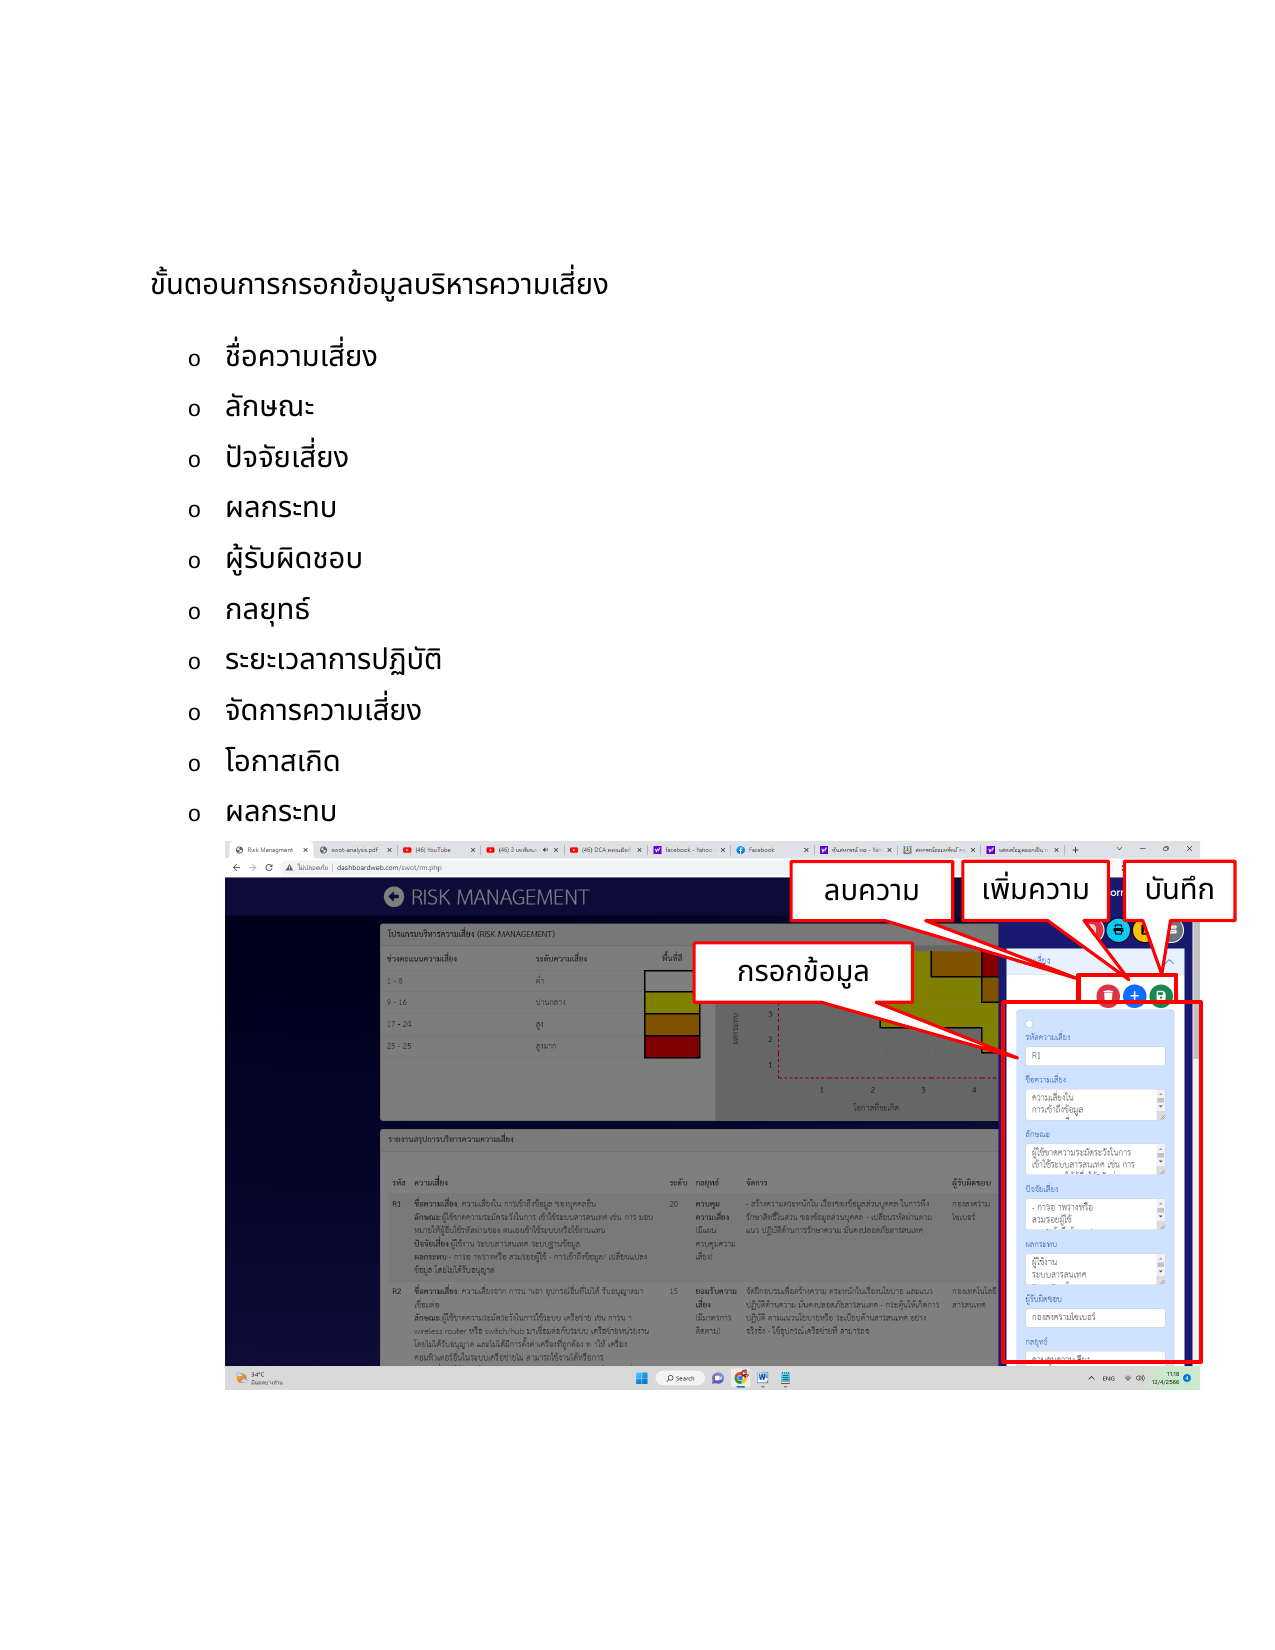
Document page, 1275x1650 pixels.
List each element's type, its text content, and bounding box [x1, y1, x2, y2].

list ชื่อความเสี่ยง [187, 335, 1125, 379]
list ลักษณะ [187, 386, 1125, 430]
list ปัจจัยเสี่ยง [187, 436, 1125, 480]
list กลยุทธ์ [187, 588, 1125, 632]
picture [1005, 1004, 1199, 1360]
list ผลกระทบ [187, 487, 1125, 531]
list จัดการความเสี่ยง [187, 689, 1125, 733]
picture [1081, 977, 1174, 1000]
list โอกาสเกิด [187, 740, 1125, 784]
text ขั้นตอนการกรอกข้อมูลบริหารความเสี่ยง [150, 263, 1125, 308]
picture [225, 841, 1200, 1390]
picture [1164, 923, 1200, 1000]
list ระยะเวลาการปฏิบัติ [187, 639, 1125, 683]
list ผู้รับผิดชอบ [187, 537, 1125, 582]
